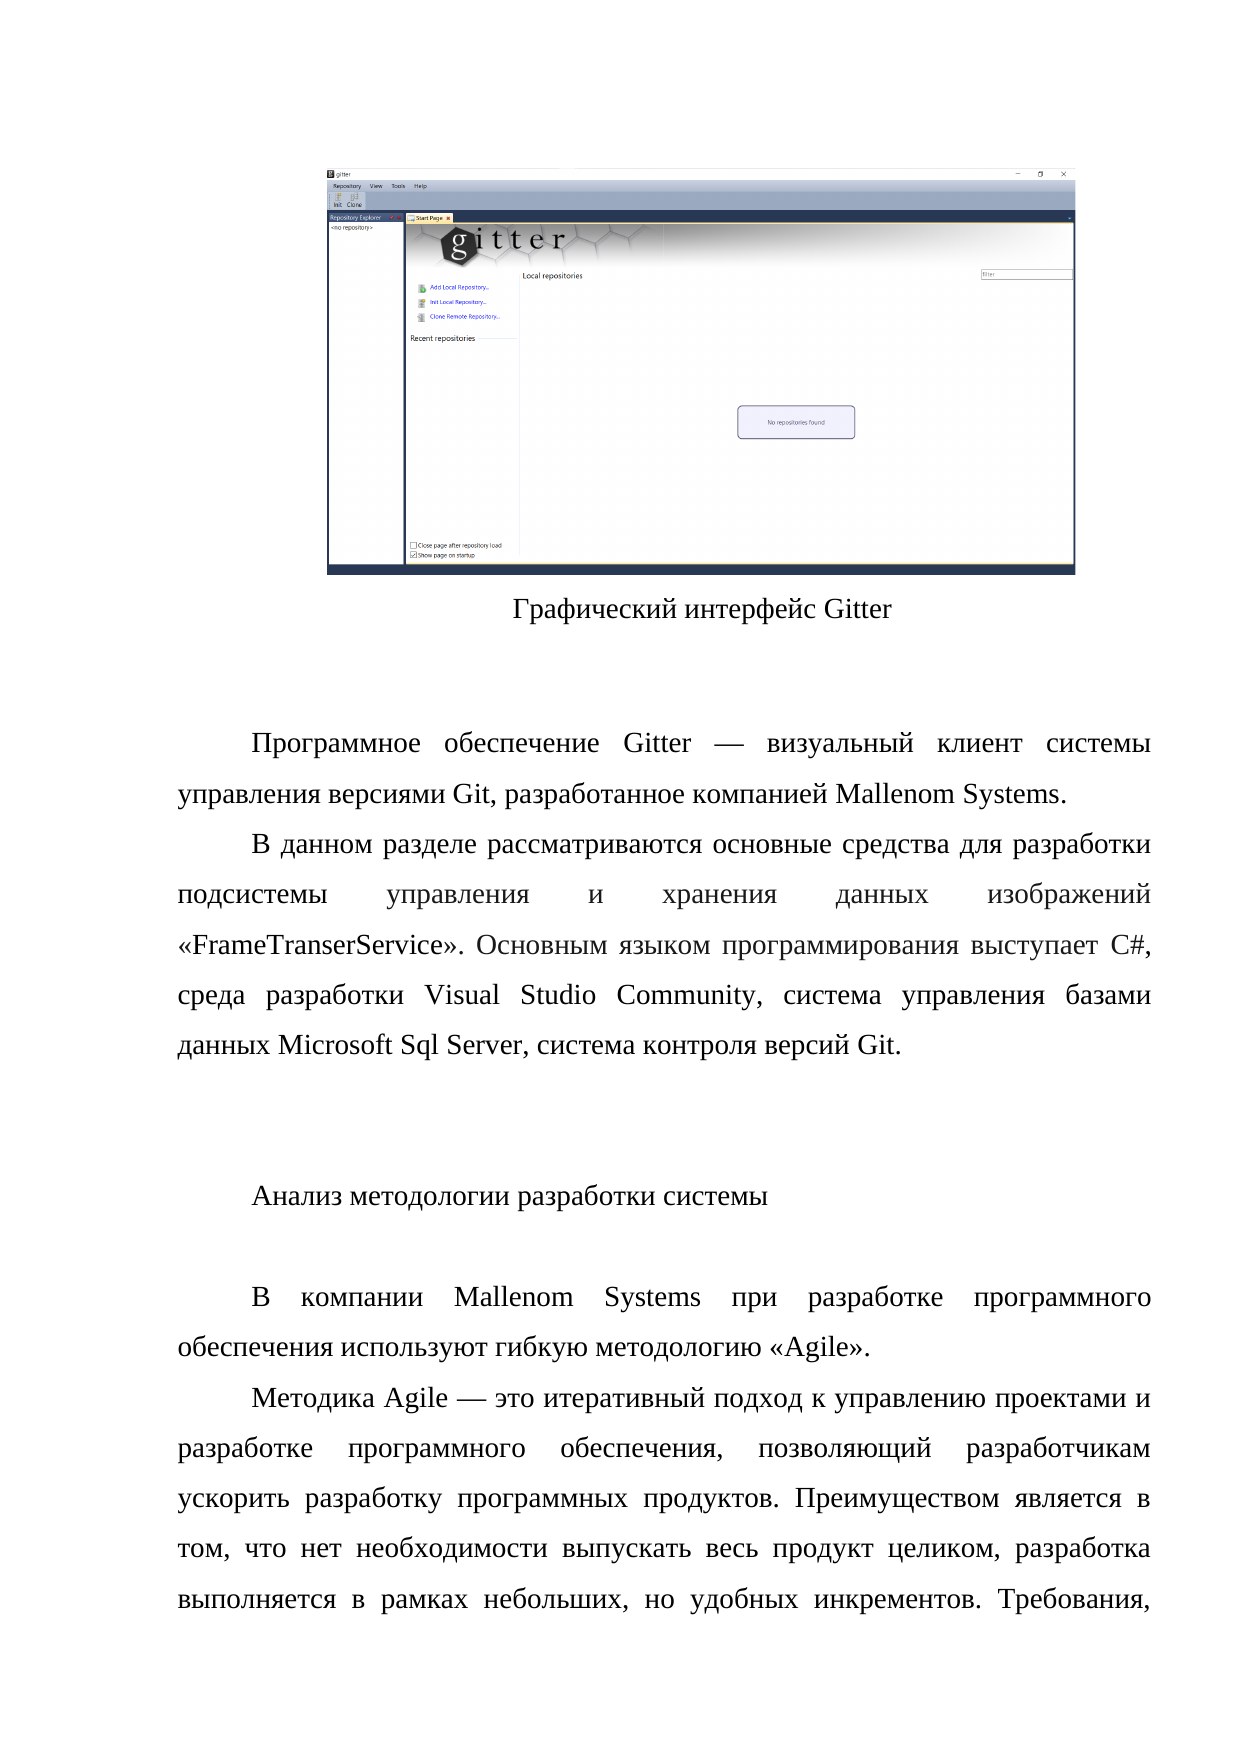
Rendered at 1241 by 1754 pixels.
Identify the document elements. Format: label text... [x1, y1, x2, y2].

text Программное обеспечение Gitter — визуальный клиент системы управления версиями Git, разработанное компанией Mallenom Systems. [177, 726, 1152, 809]
text В данном разделе рассматриваются основные средства для разработки подсистемы управления и хранения данных изображений «FrameTranserService». Основным языком программирования выступает C#, среда разработки Visual Studio Community, система управления базами данных Microsoft Sql Server, система контроля версий Git. [177, 826, 1152, 1061]
picture [327, 168, 1076, 575]
text В компании Mallenom Systems при разработке программного обеспечения используют гибкую методологию «Agile». [177, 1279, 1152, 1363]
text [177, 1380, 1152, 1614]
text Графический интерфейс Gitter [177, 592, 1152, 625]
text Анализ методологии разработки системы [177, 1178, 1152, 1212]
